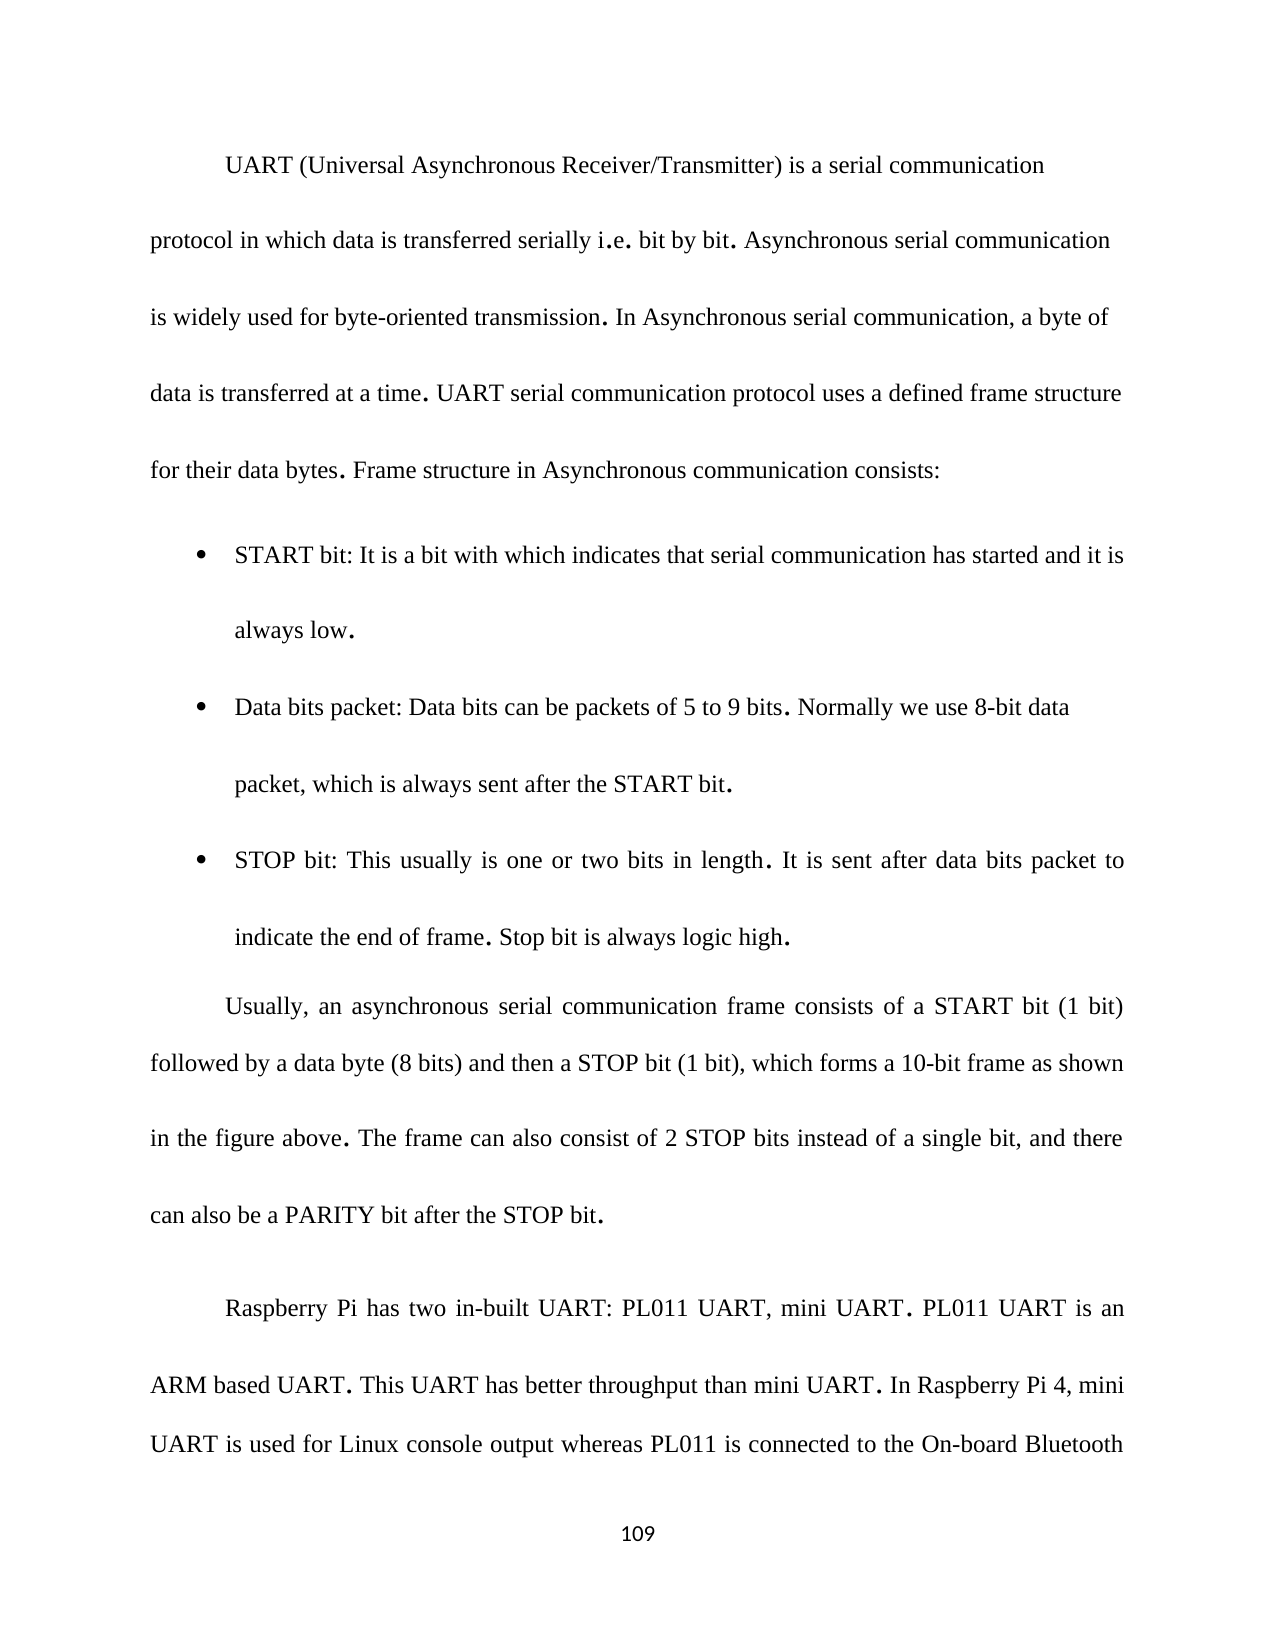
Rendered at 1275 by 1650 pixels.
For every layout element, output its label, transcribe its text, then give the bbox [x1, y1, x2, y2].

text Usually, an asynchronous serial communication frame consists of a START bit (1 bit) followed by a data byte (8 bits) and then a STOP bit (1 bit), which forms a 10-bit frame as shown in the figure above. The frame can also consist of 2 STOP bits instead of a single bit, and there can also be a PARITY bit after the STOP bit. [150, 991, 1125, 1230]
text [150, 1285, 1125, 1458]
list START bit: It is a bit with which indicates that serial communication has started and it is always low. [197, 540, 1125, 646]
list STOP bit: This usually is one or two bits in length. It is sent after data bits packet to indicate the end of frame. Stop bit is always logic high. [197, 837, 1125, 952]
text UART (Universal Asynchronous Receiver/Transmitter) is a serial communication protocol in which data is transferred serially i.e. bit by bit. Asynchronous serial communication is widely used for byte-oriented transmission. In Asynchronous serial communication, a byte of data is transferred at a time. UART serial communication protocol uses a defined frame structure for their data bytes. Frame structure in Asynchronous communication consists: [150, 150, 1125, 485]
list Data bits packet: Data bits can be packets of 5 to 9 bits. Normally we use 8-bit data packet, which is always sent after the START bit. [197, 684, 1125, 799]
